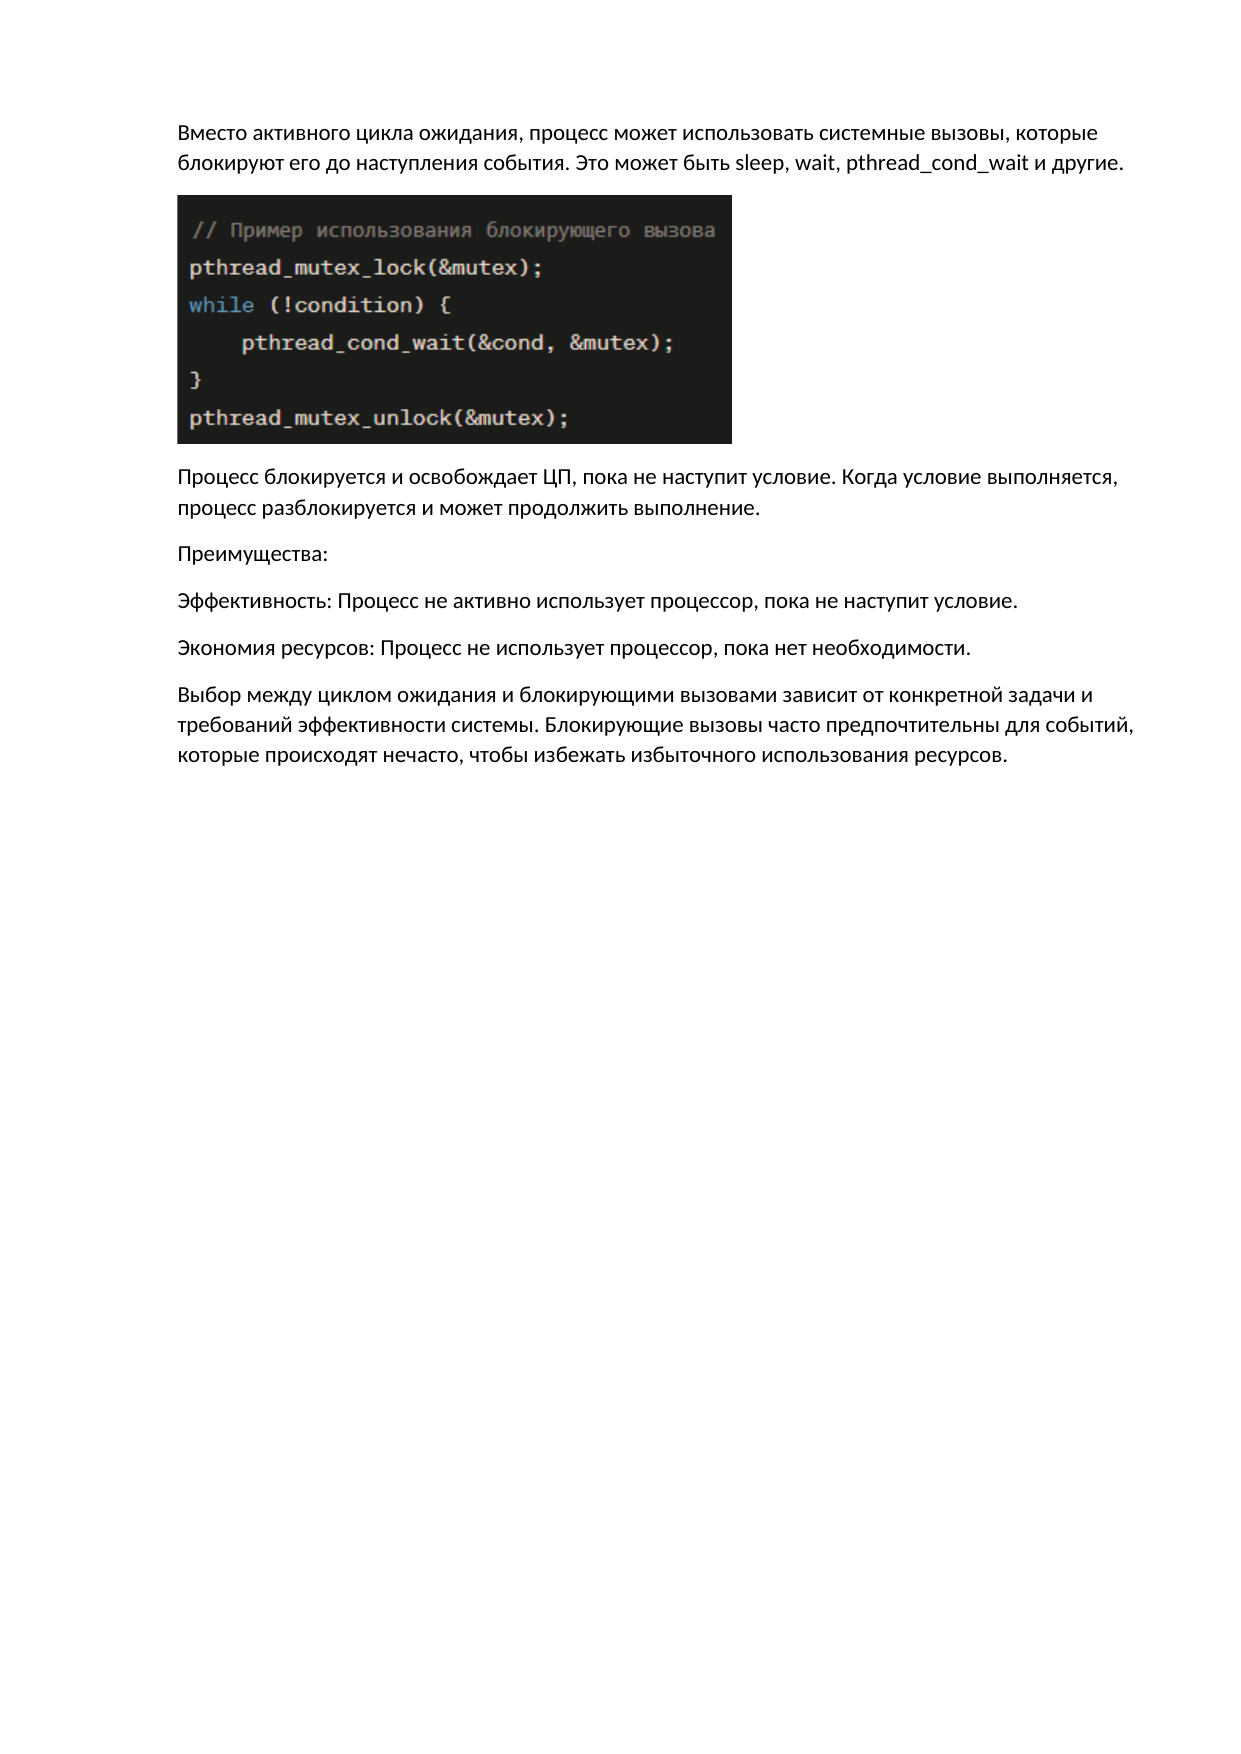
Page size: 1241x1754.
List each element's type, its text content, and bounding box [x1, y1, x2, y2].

text Выбор между циклом ожидания и блокирующими вызовами зависит от конкретной задачи и требований эффективности системы. Блокирующие вызовы часто предпочтительны для событий, которые происходят нечасто, чтобы избежать избыточного использования ресурсов. [177, 680, 1152, 769]
text Эффективность: Процесс не активно использует процессор, пока не наступит условие. [177, 586, 1152, 614]
text Преимущества: [177, 539, 1152, 568]
text Процесс блокируется и освобождает ЦП, пока не наступит условие. Когда условие выполняется, процесс разблокируется и может продолжить выполнение. [177, 462, 1152, 521]
text Вместо активного цикла ожидания, процесс может использовать системные вызовы, которые блокируют его до наступления события. Это может быть sleep, wait, pthread_cond_wait и другие. [177, 118, 1152, 176]
text Экономия ресурсов: Процесс не использует процессор, пока нет необходимости. [177, 633, 1152, 661]
picture [177, 195, 732, 444]
